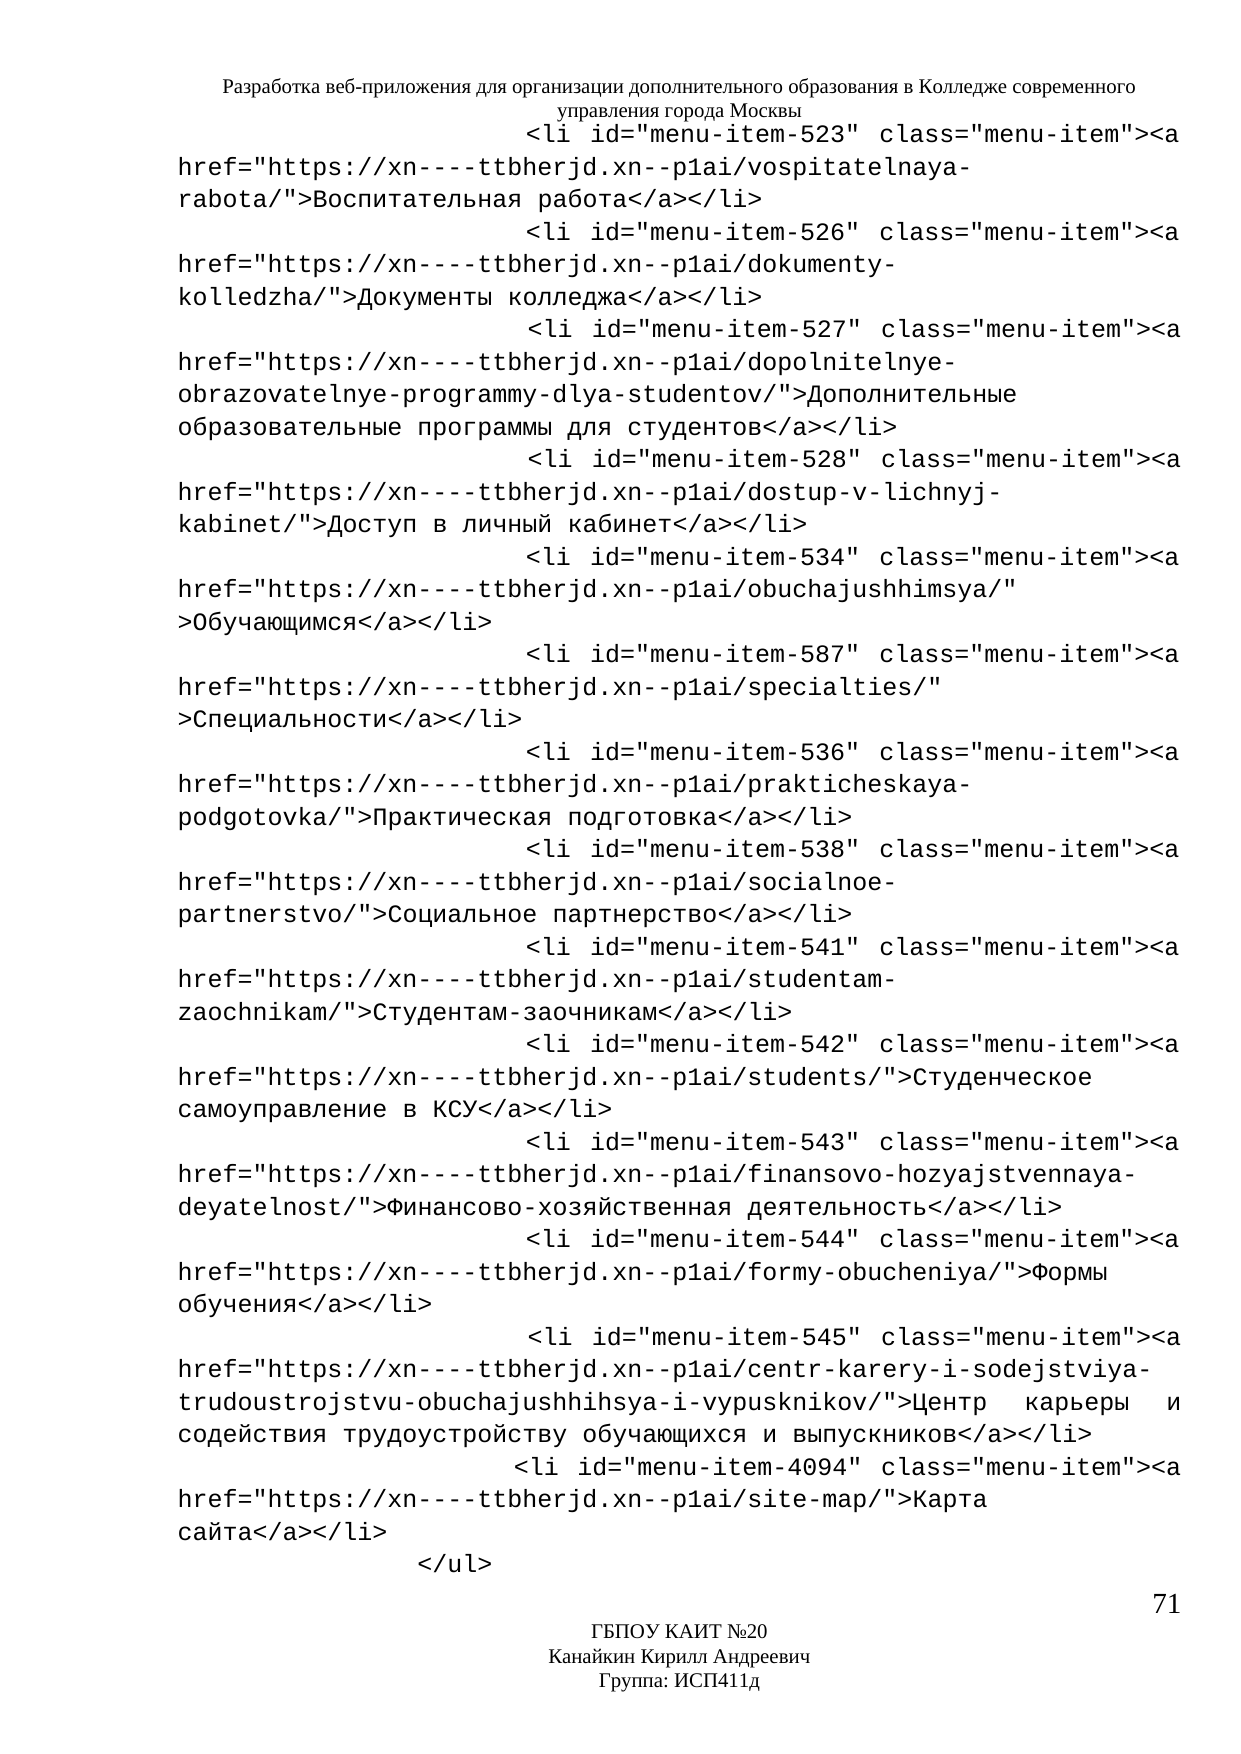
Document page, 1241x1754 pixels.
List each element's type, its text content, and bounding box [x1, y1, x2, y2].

text <li id="menu-item-526" class="menu-item"><a href="https://xn----ttbherjd.xn--p1ai/dokumenty-kolledzha/">Документы колледжа</a></li> [177, 219, 1181, 313]
text <li id="menu-item-4094" class="menu-item"><a href="https://xn----ttbherjd.xn--p1ai/site-map/">Карта сайта</a></li> [177, 1454, 1181, 1548]
text <li id="menu-item-544" class="menu-item"><a href="https://xn----ttbherjd.xn--p1ai/formy-obucheniya/">Формы обучения</a></li> [177, 1227, 1181, 1320]
text <li id="menu-item-545" class="menu-item"><a href="https://xn----ttbherjd.xn--p1ai/centr-karery-i-sodejstviya-trudoustrojstvu-obuchajushhihsya-i-vypusknikov/">Центр карьеры и содействия трудоустройству обучающихся и выпускников</a></li> [177, 1324, 1181, 1450]
text </ul> [177, 1552, 1181, 1580]
text <li id="menu-item-536" class="menu-item"><a href="https://xn----ttbherjd.xn--p1ai/prakticheskaya-podgotovka/">Практическая подготовка</a></li> [177, 739, 1181, 833]
text <li id="menu-item-587" class="menu-item"><a href="https://xn----ttbherjd.xn--p1ai/specialties/">Специальности</a></li> [177, 642, 1181, 735]
text <li id="menu-item-534" class="menu-item"><a href="https://xn----ttbherjd.xn--p1ai/obuchajushhimsya/">Обучающимся</a></li> [177, 544, 1181, 638]
text <li id="menu-item-527" class="menu-item"><a href="https://xn----ttbherjd.xn--p1ai/dopolnitelnye-obrazovatelnye-programmy-dlya-studentov/">Дополнительные образовательные программы для студентов</a></li> [177, 317, 1181, 443]
text <li id="menu-item-523" class="menu-item"><a href="https://xn----ttbherjd.xn--p1ai/vospitatelnaya-rabota/">Воспитательная работа</a></li> [177, 122, 1181, 215]
text <li id="menu-item-541" class="menu-item"><a href="https://xn----ttbherjd.xn--p1ai/studentam-zaochnikam/">Студентам-заочникам</a></li> [177, 934, 1181, 1028]
text <li id="menu-item-528" class="menu-item"><a href="https://xn----ttbherjd.xn--p1ai/dostup-v-lichnyj-kabinet/">Доступ в личный кабинет</a></li> [177, 447, 1181, 540]
text <li id="menu-item-542" class="menu-item"><a href="https://xn----ttbherjd.xn--p1ai/students/">Студенческое самоуправление в КСУ</a></li> [177, 1032, 1181, 1125]
text <li id="menu-item-538" class="menu-item"><a href="https://xn----ttbherjd.xn--p1ai/socialnoe-partnerstvo/">Социальное партнерство</a></li> [177, 837, 1181, 930]
text <li id="menu-item-543" class="menu-item"><a href="https://xn----ttbherjd.xn--p1ai/finansovo-hozyajstvennaya-deyatelnost/">Финансово-хозяйственная деятельность</a></li> [177, 1129, 1181, 1223]
